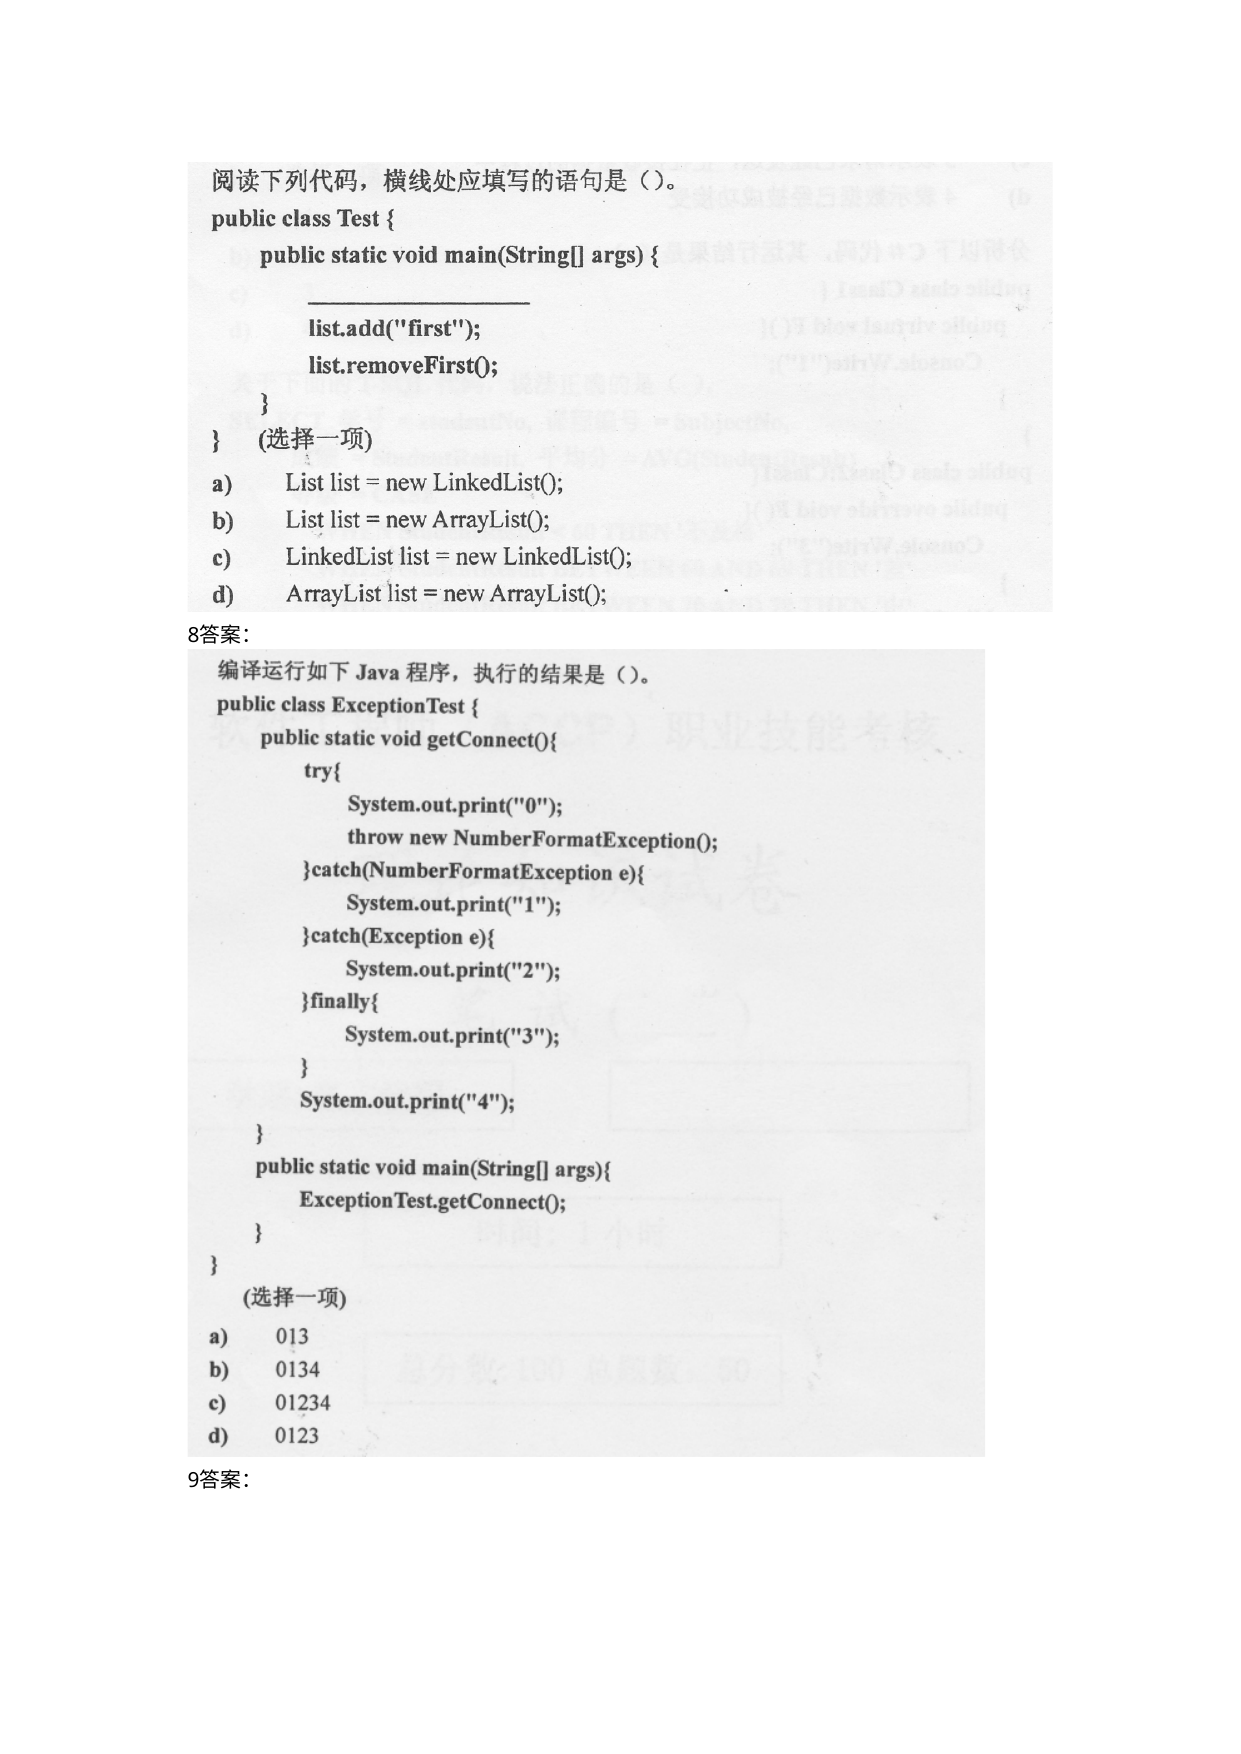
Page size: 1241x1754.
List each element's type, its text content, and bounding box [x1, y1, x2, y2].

picture [187, 162, 1053, 612]
picture [187, 649, 986, 1457]
